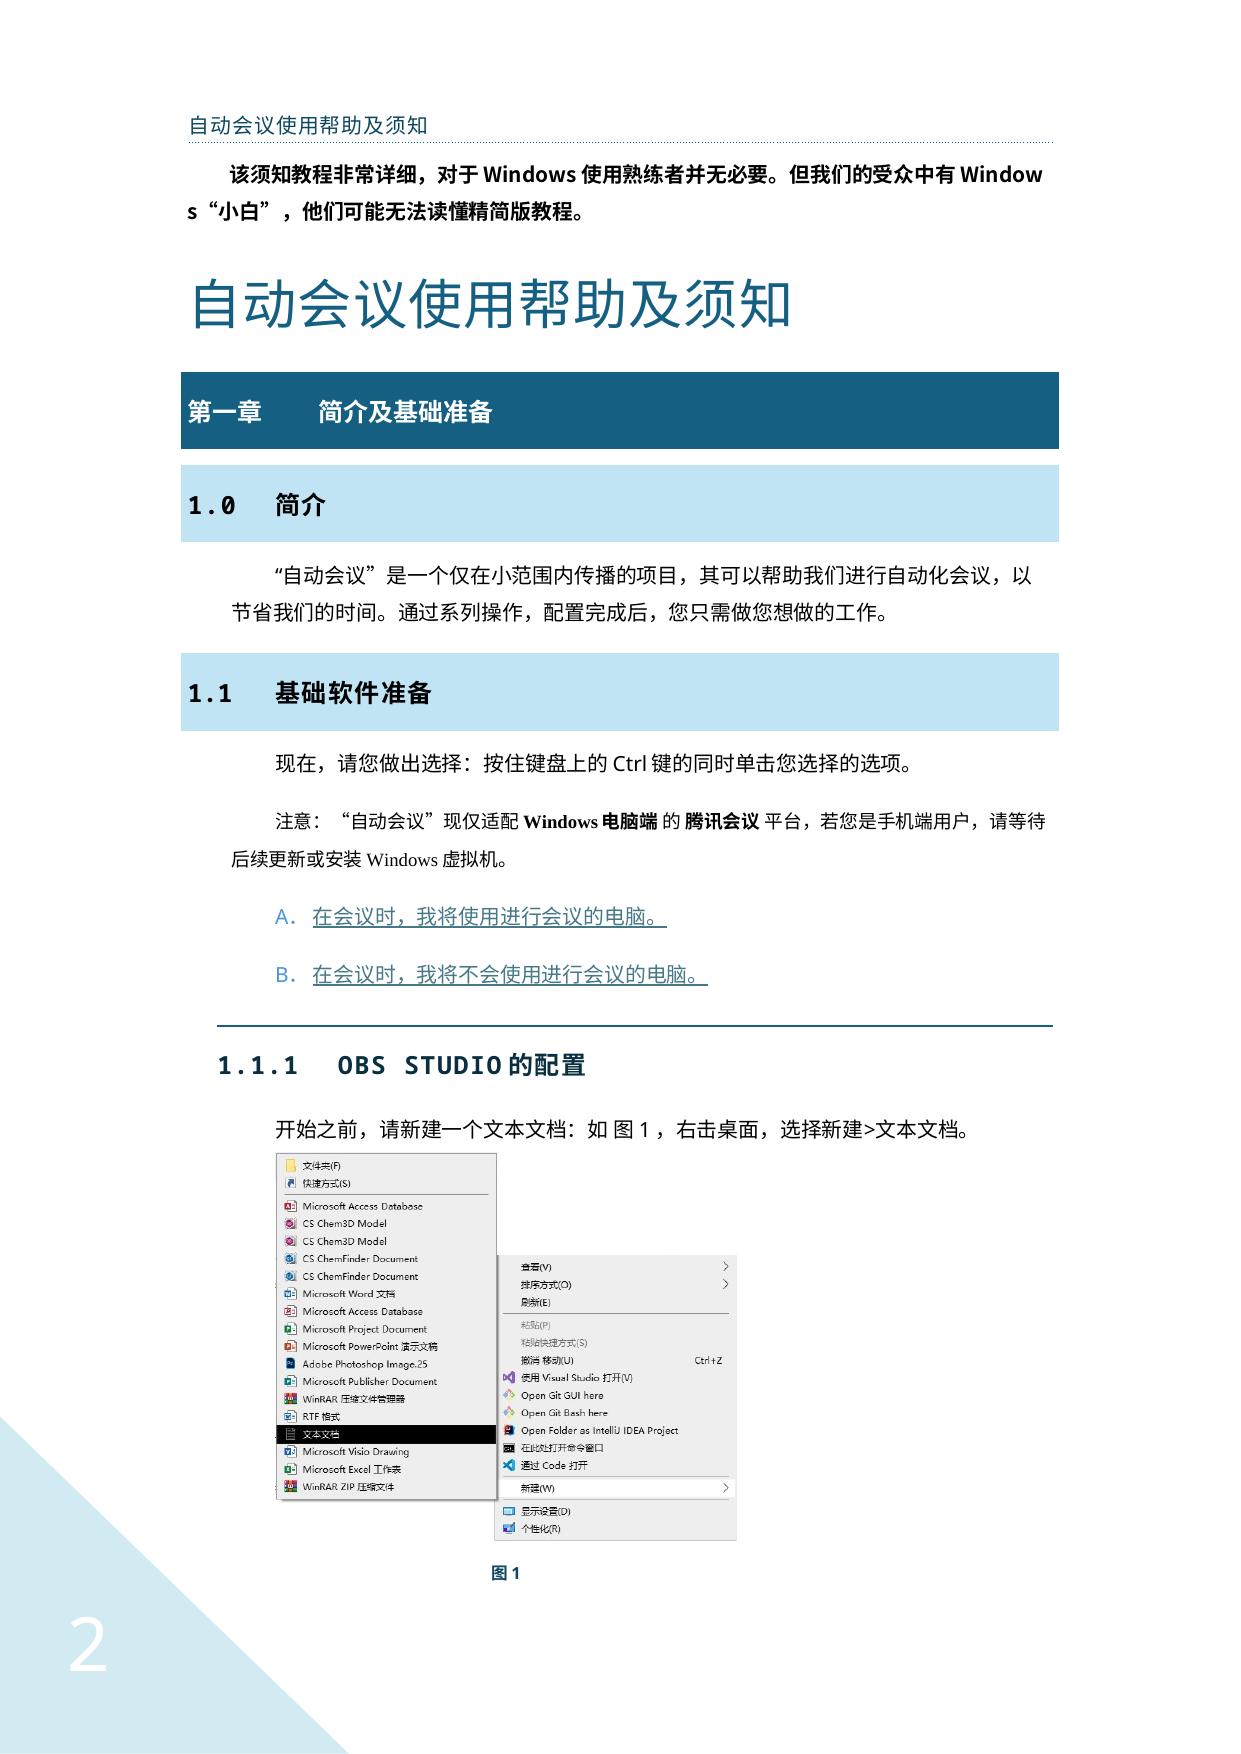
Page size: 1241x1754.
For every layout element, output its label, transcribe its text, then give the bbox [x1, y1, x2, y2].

text 现在，请您做出选择：按住键盘上的Ctrl键的同时单击您选择的选项。 [231, 747, 1053, 779]
subtitle 基础软件准备 [188, 660, 1053, 724]
text “自动会议”是一个仅在小范围内传播的项目，其可以帮助我们进行自动化会议，以节省我们的时间。通过系列操作，配置完成后，您只需做您想做的工作。 [231, 558, 1053, 628]
picture [275, 1152, 737, 1541]
list 在会议时，我将使用进行会议的电脑。 [275, 899, 1053, 932]
subtitle 1.0 简介 [188, 471, 1053, 536]
text 注意：“自动会议”现仅适配 Windows电脑端 的 腾讯会议 平台，若您是手机端用户，请等待后续更新或安装Windows虚拟机。 [231, 804, 1053, 874]
subtitle 第一章 简介及基础准备 [188, 378, 1053, 443]
subtitle OBS Studio的配置 [217, 1027, 1053, 1096]
title 自动会议使用帮助及须知 [187, 252, 1053, 349]
list 在会议时，我将不会使用进行会议的电脑。 [275, 957, 1053, 989]
text 开始之前，请新建一个文本文档：如 图 1 ，右击桌面，选择新建>文本文档。 [231, 1112, 1053, 1144]
